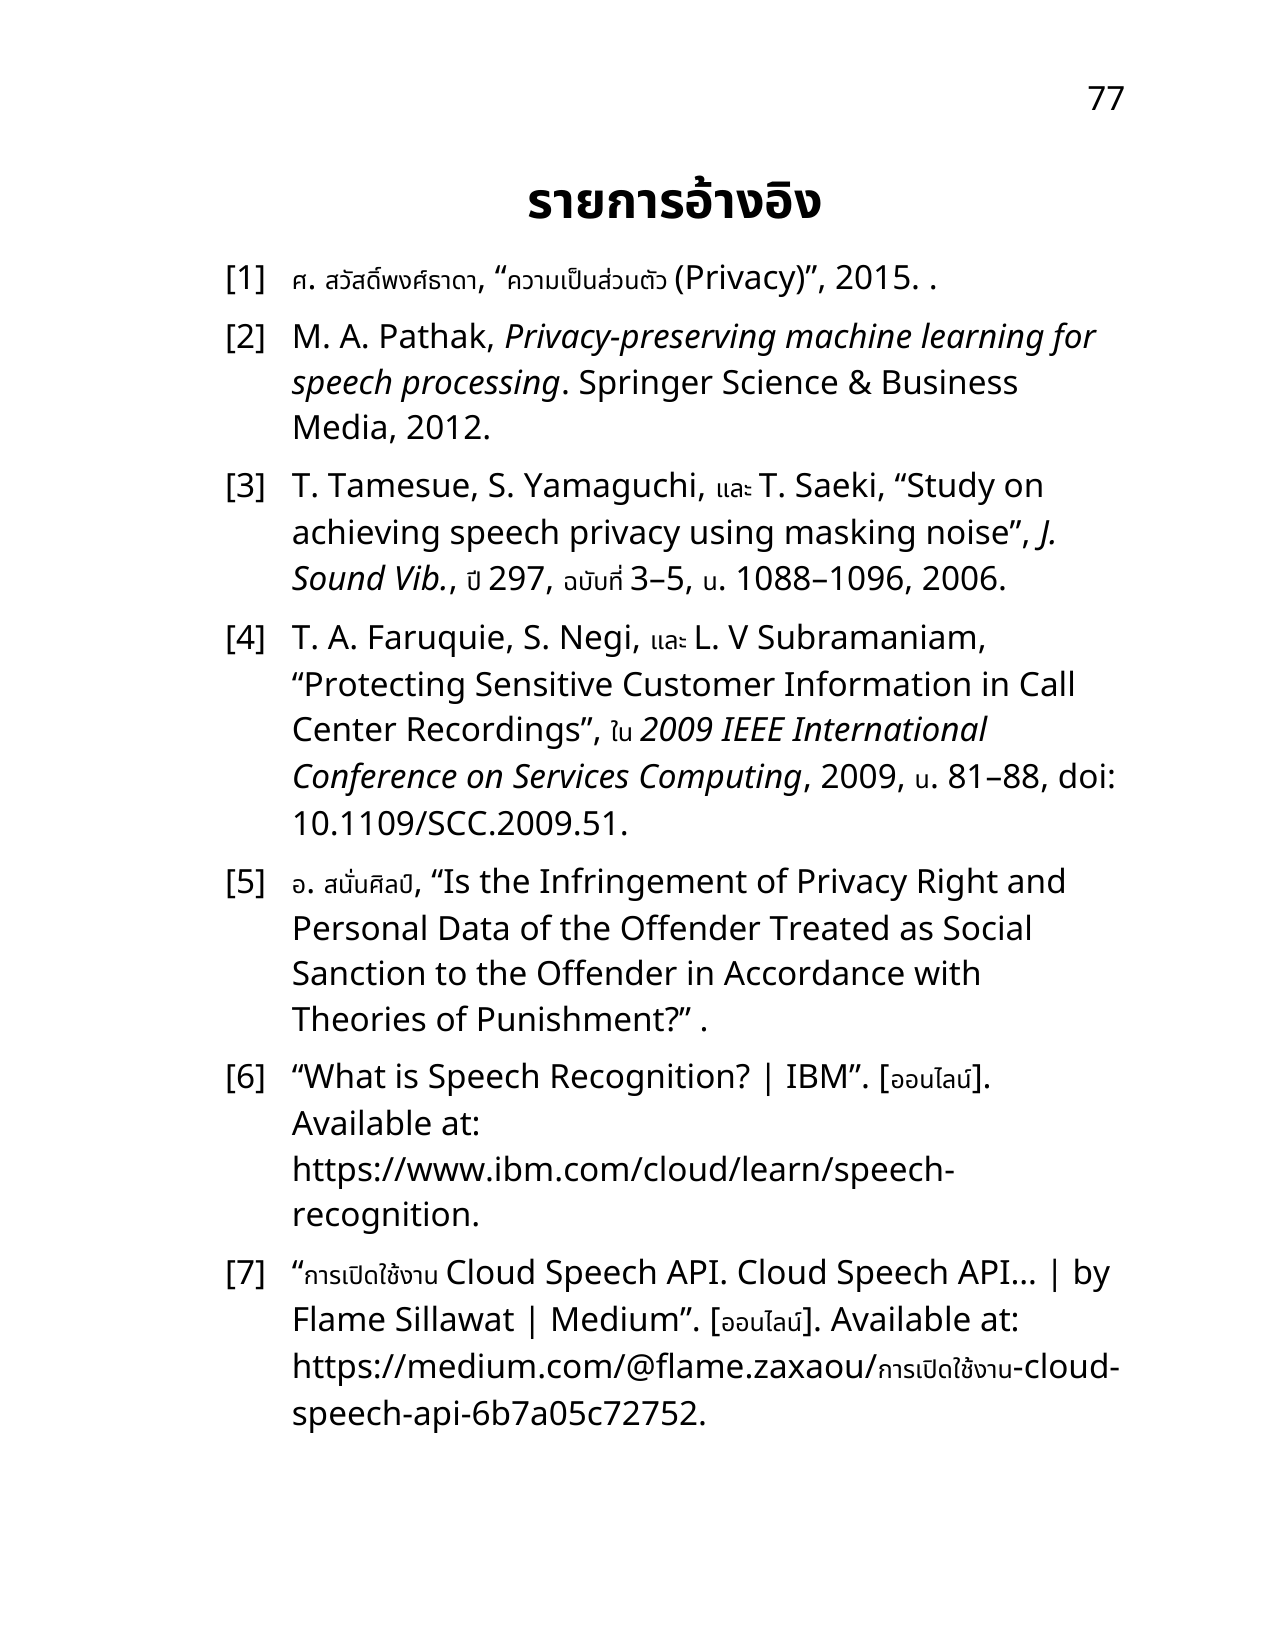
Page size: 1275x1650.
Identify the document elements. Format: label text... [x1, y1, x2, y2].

text [1] ศ. สวัสดิ์พงศ์ธาดา, “ความเป็นส่วนตัว (Privacy)”, 2015. . [225, 254, 1125, 301]
text [4] T. A. Faruquie, S. Negi, และ L. V Subramaniam, “Protecting Sensitive Customer Information in Call Center Recordings”, ใน 2009 IEEE International Conference on Services Computing, 2009, น. 81–88, doi: 10.1109/SCC.2009.51. [225, 614, 1125, 845]
subtitle รายการอ้างอิง [225, 166, 1125, 241]
text [7] “การเปิดใช้งาน Cloud Speech API. Cloud Speech API… | by Flame Sillawat | Medium”. [ออนไลน์]. Available at: https://medium.com/@flame.zaxaou/การเปิดใช้งาน-cloud-speech-api-6b7a05c72752. [225, 1249, 1125, 1435]
text [6] “What is Speech Recognition? | IBM”. [ออนไลน์]. Available at: https://www.ibm.com/cloud/learn/speech-recognition. [225, 1053, 1125, 1236]
text [5] อ. สนั่นศิลป์, “Is the Infringement of Privacy Right and Personal Data of the Offender Treated as Social Sanction to the Offender in Accordance with Theories of Punishment?” . [225, 858, 1125, 1041]
text [3] T. Tamesue, S. Yamaguchi, และ T. Saeki, “Study on achieving speech privacy using masking noise”, J. Sound Vib., ปี 297, ฉบับที่ 3–5, น. 1088–1096, 2006. [225, 462, 1125, 601]
text [2] M. A. Pathak, Privacy-preserving machine learning for speech processing. Springer Science & Business Media, 2012. [225, 313, 1125, 449]
